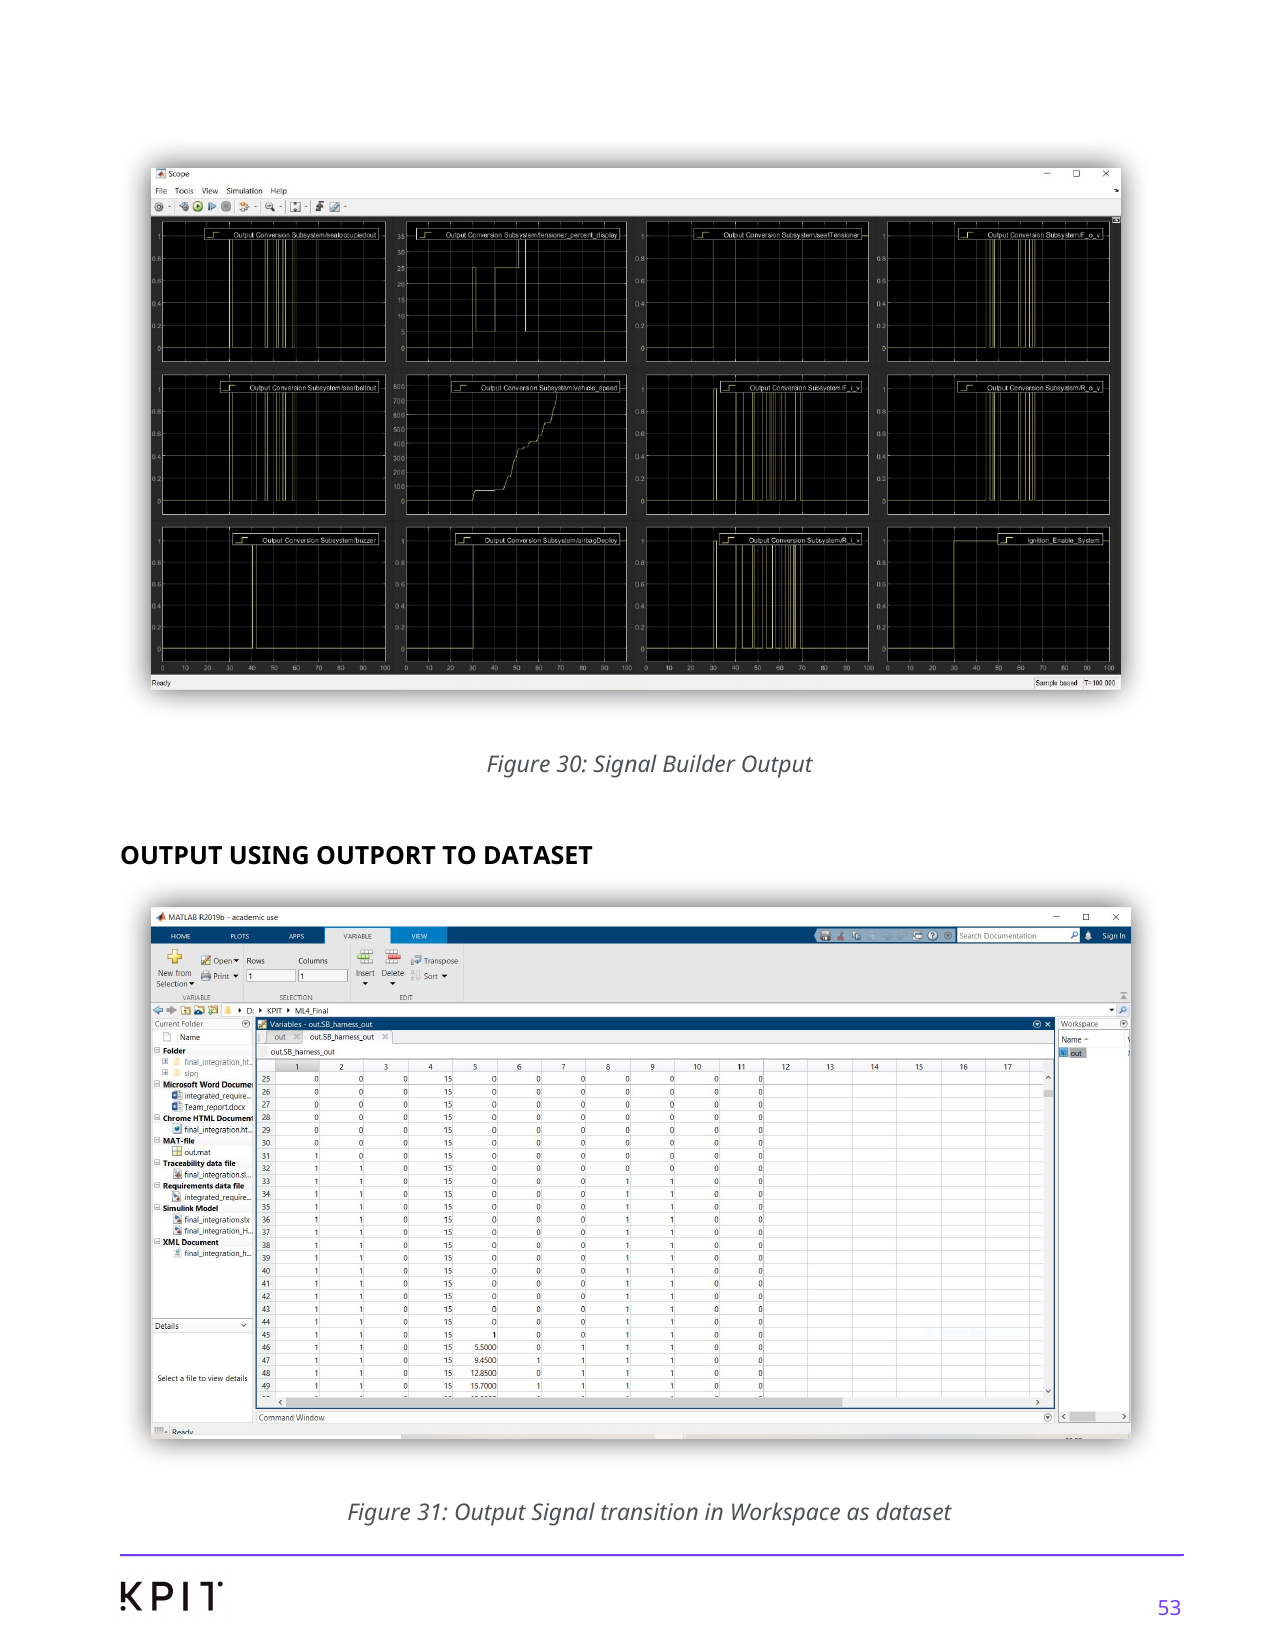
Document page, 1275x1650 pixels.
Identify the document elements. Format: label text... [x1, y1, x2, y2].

text Figure 31: Output Signal transition in Workspace as dataset [210, 1496, 1091, 1528]
picture [96, 1561, 247, 1632]
picture [151, 907, 1131, 1439]
text OUTPUT USING OUTPORT TO DATASET [120, 837, 1181, 871]
picture [151, 168, 1121, 690]
text Figure 30: Signal Builder Output [210, 748, 1091, 779]
